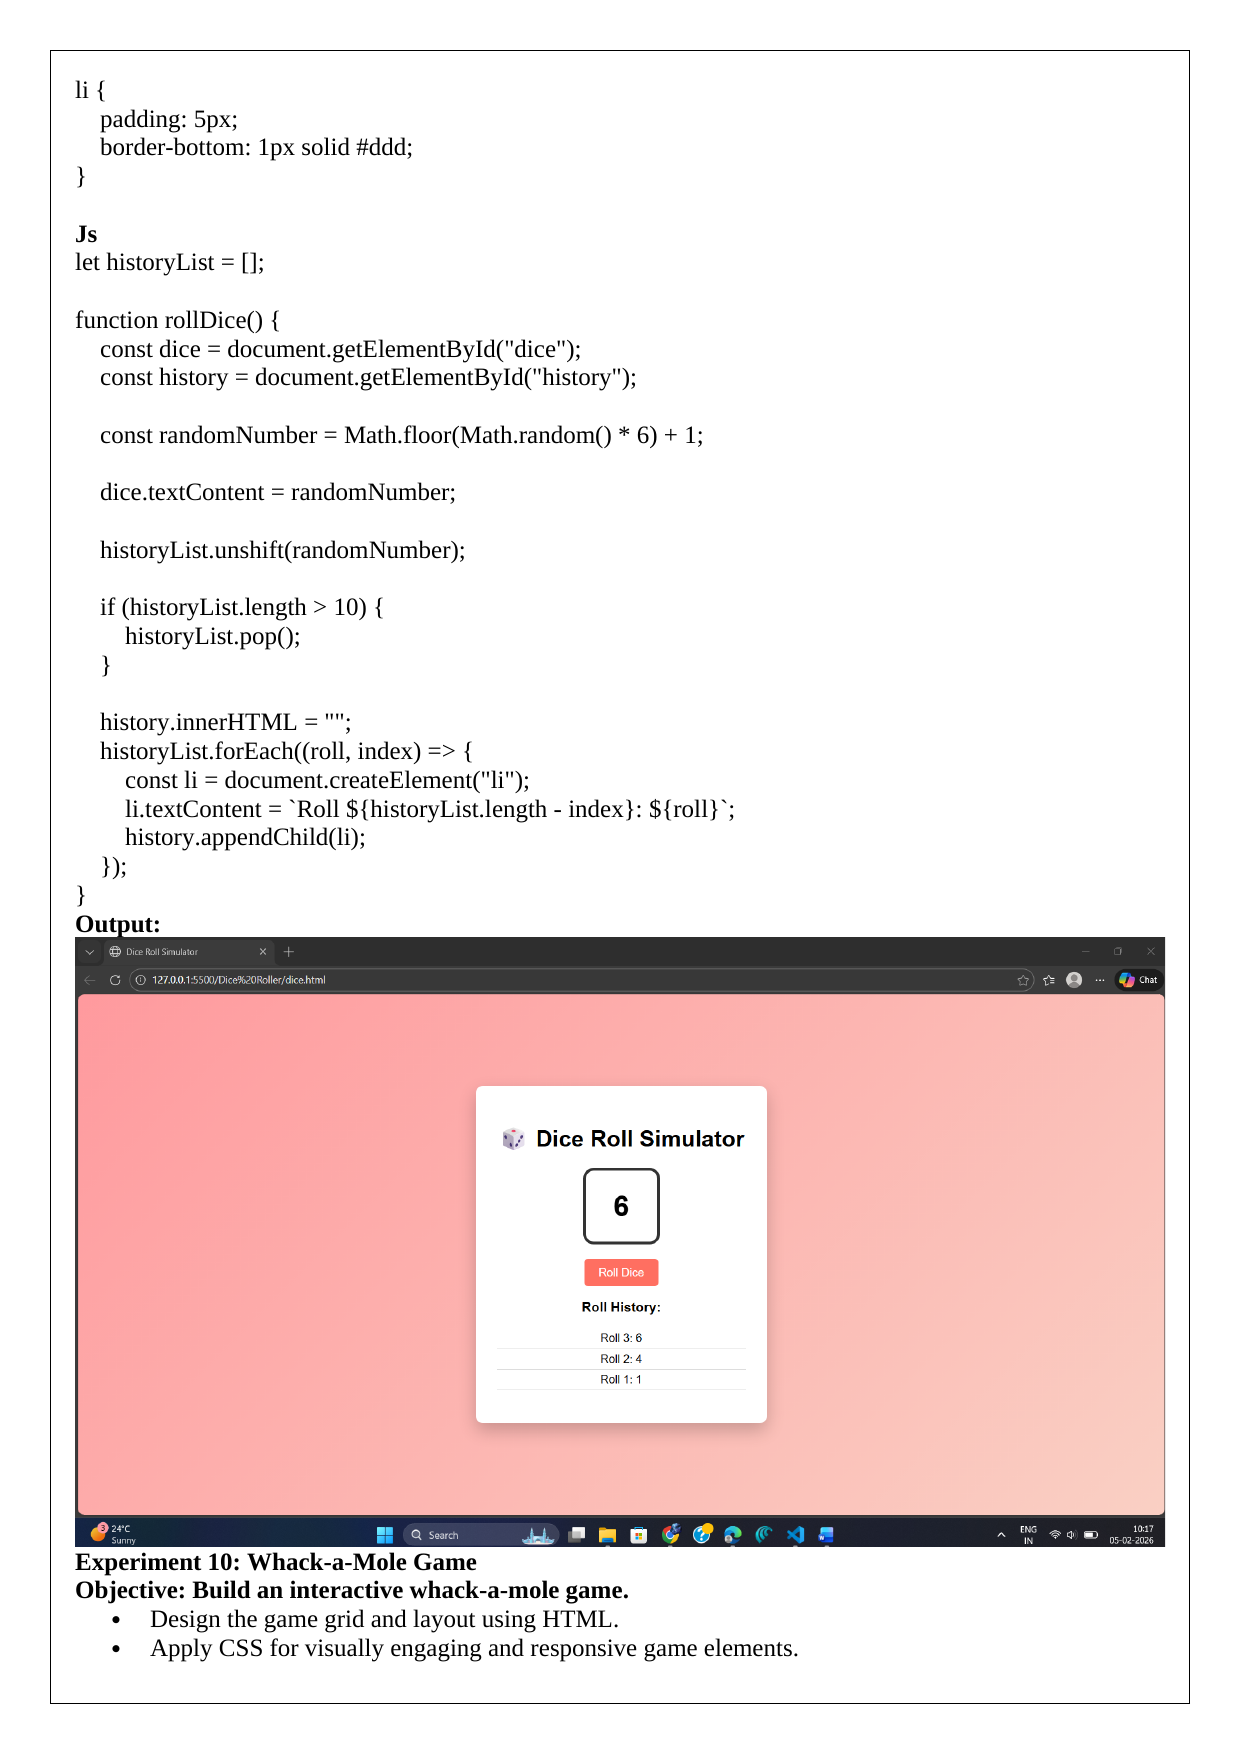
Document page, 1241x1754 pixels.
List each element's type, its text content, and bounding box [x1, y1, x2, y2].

text const history = document.getElementById("history"); [75, 362, 1165, 391]
text Js [75, 219, 1165, 247]
text } [75, 880, 1165, 909]
text } [75, 650, 1165, 679]
text history.innerHTML = ""; [75, 707, 1165, 736]
text const randomNumber = Math.floor(Math.random() * 6) + 1; [75, 420, 1165, 449]
text const dice = document.getElementById("dice"); [75, 334, 1165, 362]
text }); [75, 851, 1165, 880]
text dice.textContent = randomNumber; [75, 477, 1165, 506]
text if (historyList.length > 10) { [75, 592, 1165, 621]
text Output: [75, 909, 1165, 937]
picture [75, 937, 1166, 1547]
text border-bottom: 1px solid #ddd; [75, 132, 1165, 161]
text li.textContent = `Roll ${historyList.length - index}: ${roll}`; [75, 794, 1165, 822]
text let historyList = []; [75, 247, 1165, 276]
text Objective: Build an interactive whack-a-mole game. [75, 1576, 1165, 1604]
text Experiment 10: Whack-a-Mole Game [75, 1547, 1165, 1576]
text function rollDice() { [75, 305, 1165, 334]
text history.appendChild(li); [75, 822, 1165, 851]
text } [75, 161, 1165, 190]
text historyList.pop(); [75, 621, 1165, 650]
list Design the game grid and layout using HTML. [112, 1604, 1165, 1633]
text historyList.unshift(randomNumber); [75, 535, 1165, 564]
text historyList.forEach((roll, index) => { [75, 736, 1165, 765]
list Apply CSS for visually engaging and responsive game elements. [112, 1633, 1165, 1662]
text li { [75, 75, 1165, 104]
text const li = document.createElement("li"); [75, 765, 1165, 794]
text padding: 5px; [75, 104, 1165, 132]
